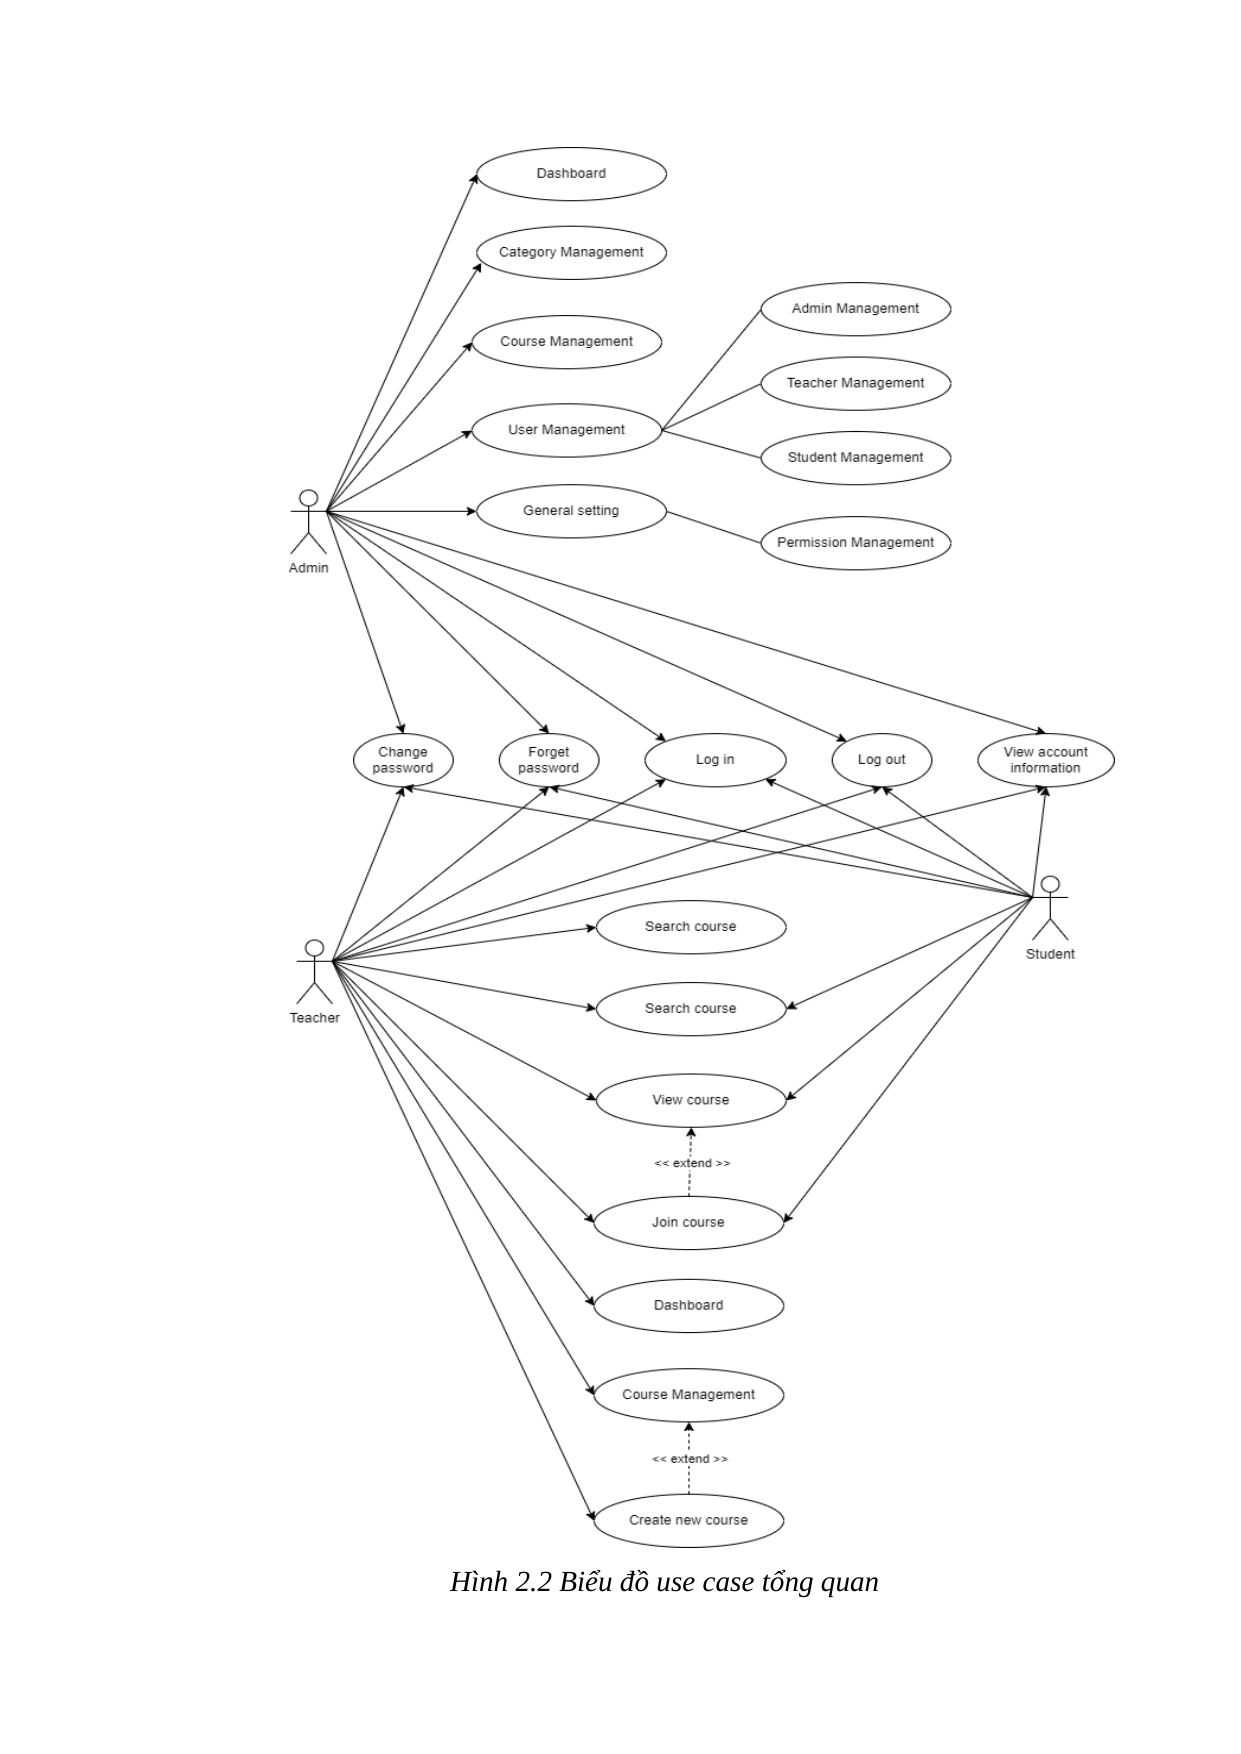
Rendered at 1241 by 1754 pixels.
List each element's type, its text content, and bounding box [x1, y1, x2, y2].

picture [288, 147, 1115, 1548]
